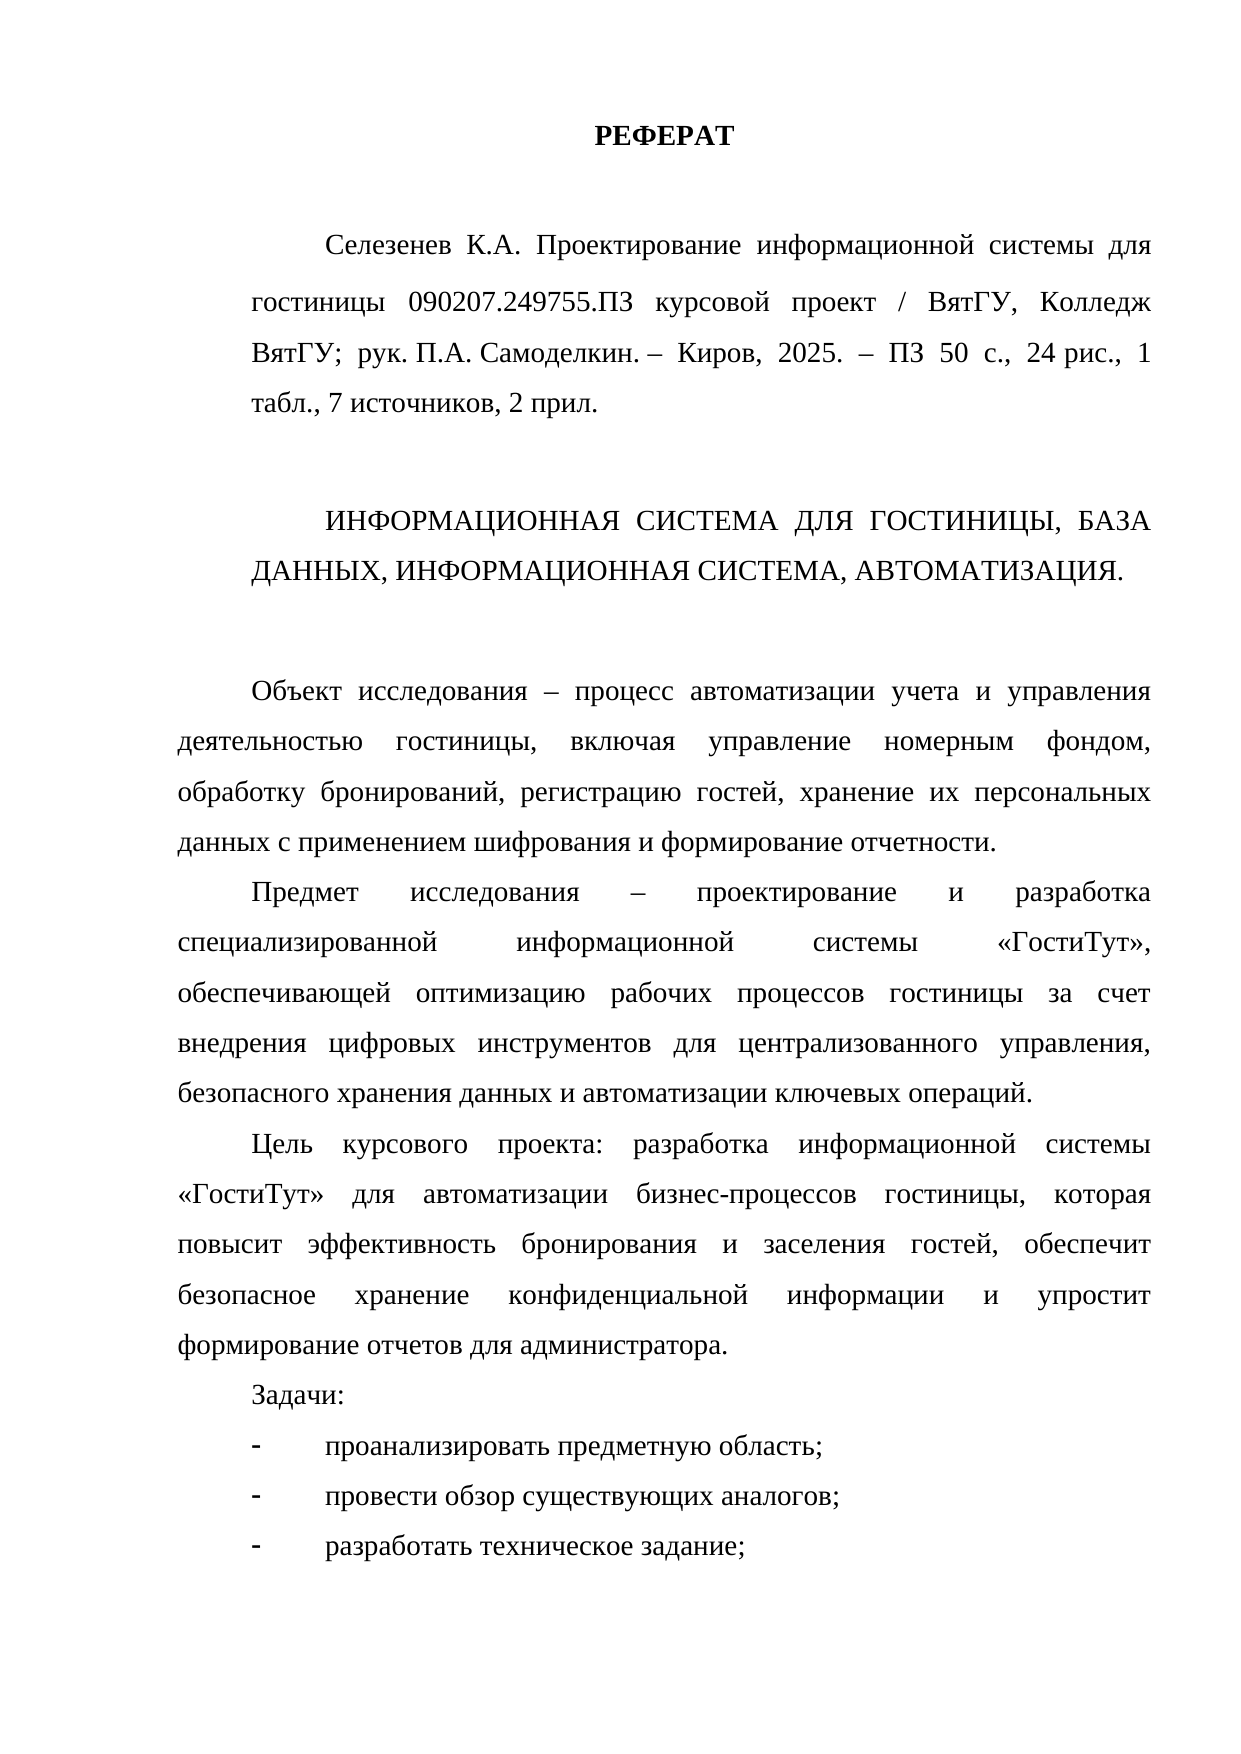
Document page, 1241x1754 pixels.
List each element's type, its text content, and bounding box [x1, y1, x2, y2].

list проанализировать предметную область; [177, 1428, 1152, 1461]
list разработать техническое задание; [177, 1528, 1152, 1562]
text Задачи: [177, 1377, 1152, 1411]
text Цель курсового проекта: разработка информационной системы «ГостиТут» для автоматизации бизнес-процессов гостиницы, которая повысит эффективность бронирования и заселения гостей, обеспечит безопасное хранение конфиденциальной информации и упростит формирование отчетов для администратора. [177, 1126, 1152, 1361]
list провести обзор существующих аналогов; [177, 1478, 1152, 1512]
text Объект исследования – процесс автоматизации учета и управления деятельностью гостиницы, включая управление номерным фондом, обработку бронирований, регистрацию гостей, хранение их персональных данных с применением шифрования и формирование отчетности. [177, 673, 1152, 857]
text Предмет исследования – проектирование и разработка специализированной информационной системы «ГостиТут», обеспечивающей оптимизацию рабочих процессов гостиницы за счет внедрения цифровых инструментов для централизованного управления, безопасного хранения данных и автоматизации ключевых операций. [177, 874, 1152, 1109]
text РЕФЕРАТ [177, 118, 1152, 152]
text ИНФОРМАЦИОННАЯ СИСТЕМА ДЛЯ ГОСТИНИЦЫ, БАЗА ДАННЫХ, ИНФОРМАЦИОННАЯ СИСТЕМА, АВТОМАТИЗАЦИЯ. [251, 503, 1152, 587]
text Селезенев К.А. Проектирование информационной системы для гостиницы 090207.249755.ПЗ курсовой проект / ВятГУ, Колледж ВятГУ; рук. П.А. Самоделкин. – Киров, 2025. – ПЗ 50 с., 24 рис., 1 табл., 7 источников, 2 прил. [251, 227, 1152, 419]
